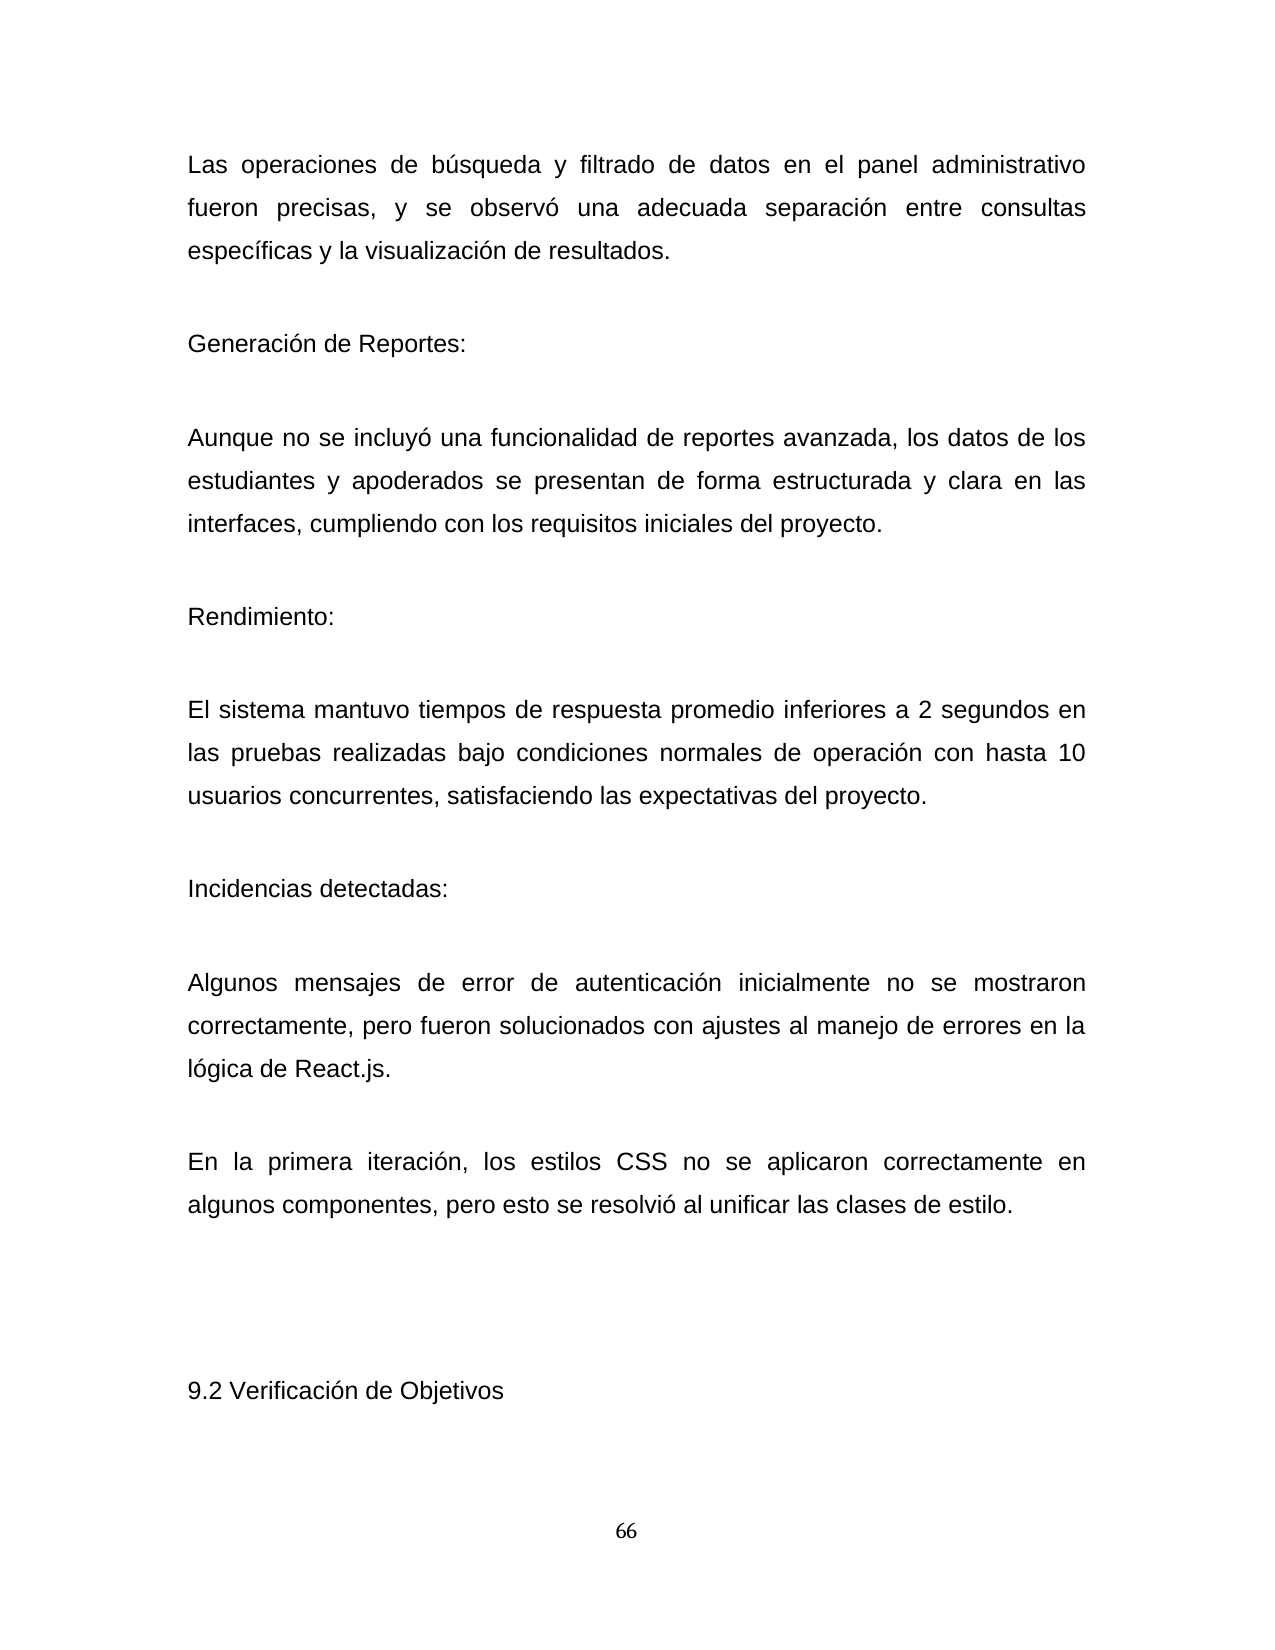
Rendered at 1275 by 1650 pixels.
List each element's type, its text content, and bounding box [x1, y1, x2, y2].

subtitle En la primera iteración, los estilos CSS no se aplicaron correctamente en algunos componentes, pero esto se resolvió al unificar las clases de estilo. [187, 1147, 1087, 1219]
subtitle Las operaciones de búsqueda y filtrado de datos en el panel administrativo fueron precisas, y se observó una adecuada separación entre consultas específicas y la visualización de resultados. [187, 150, 1087, 265]
subtitle 9.2 Verificación de Objetivos [187, 1376, 1087, 1405]
subtitle Aunque no se incluyó una funcionalidad de reportes avanzada, los datos de los estudiantes y apoderados se presentan de forma estructurada y clara en las interfaces, cumpliendo con los requisitos iniciales del proyecto. [187, 422, 1087, 537]
subtitle Rendimiento: [187, 602, 1087, 631]
subtitle Algunos mensajes de error de autenticación inicialmente no se mostraron correctamente, pero fueron solucionados con ajustes al manejo de errores en la lógica de React.js. [187, 967, 1087, 1082]
subtitle Incidencias detectadas: [187, 874, 1087, 903]
subtitle El sistema mantuvo tiempos de respuesta promedio inferiores a 2 segundos en las pruebas realizadas bajo condiciones normales de operación con hasta 10 usuarios concurrentes, satisfaciendo las expectativas del proyecto. [187, 695, 1087, 810]
subtitle Generación de Reportes: [187, 329, 1087, 358]
